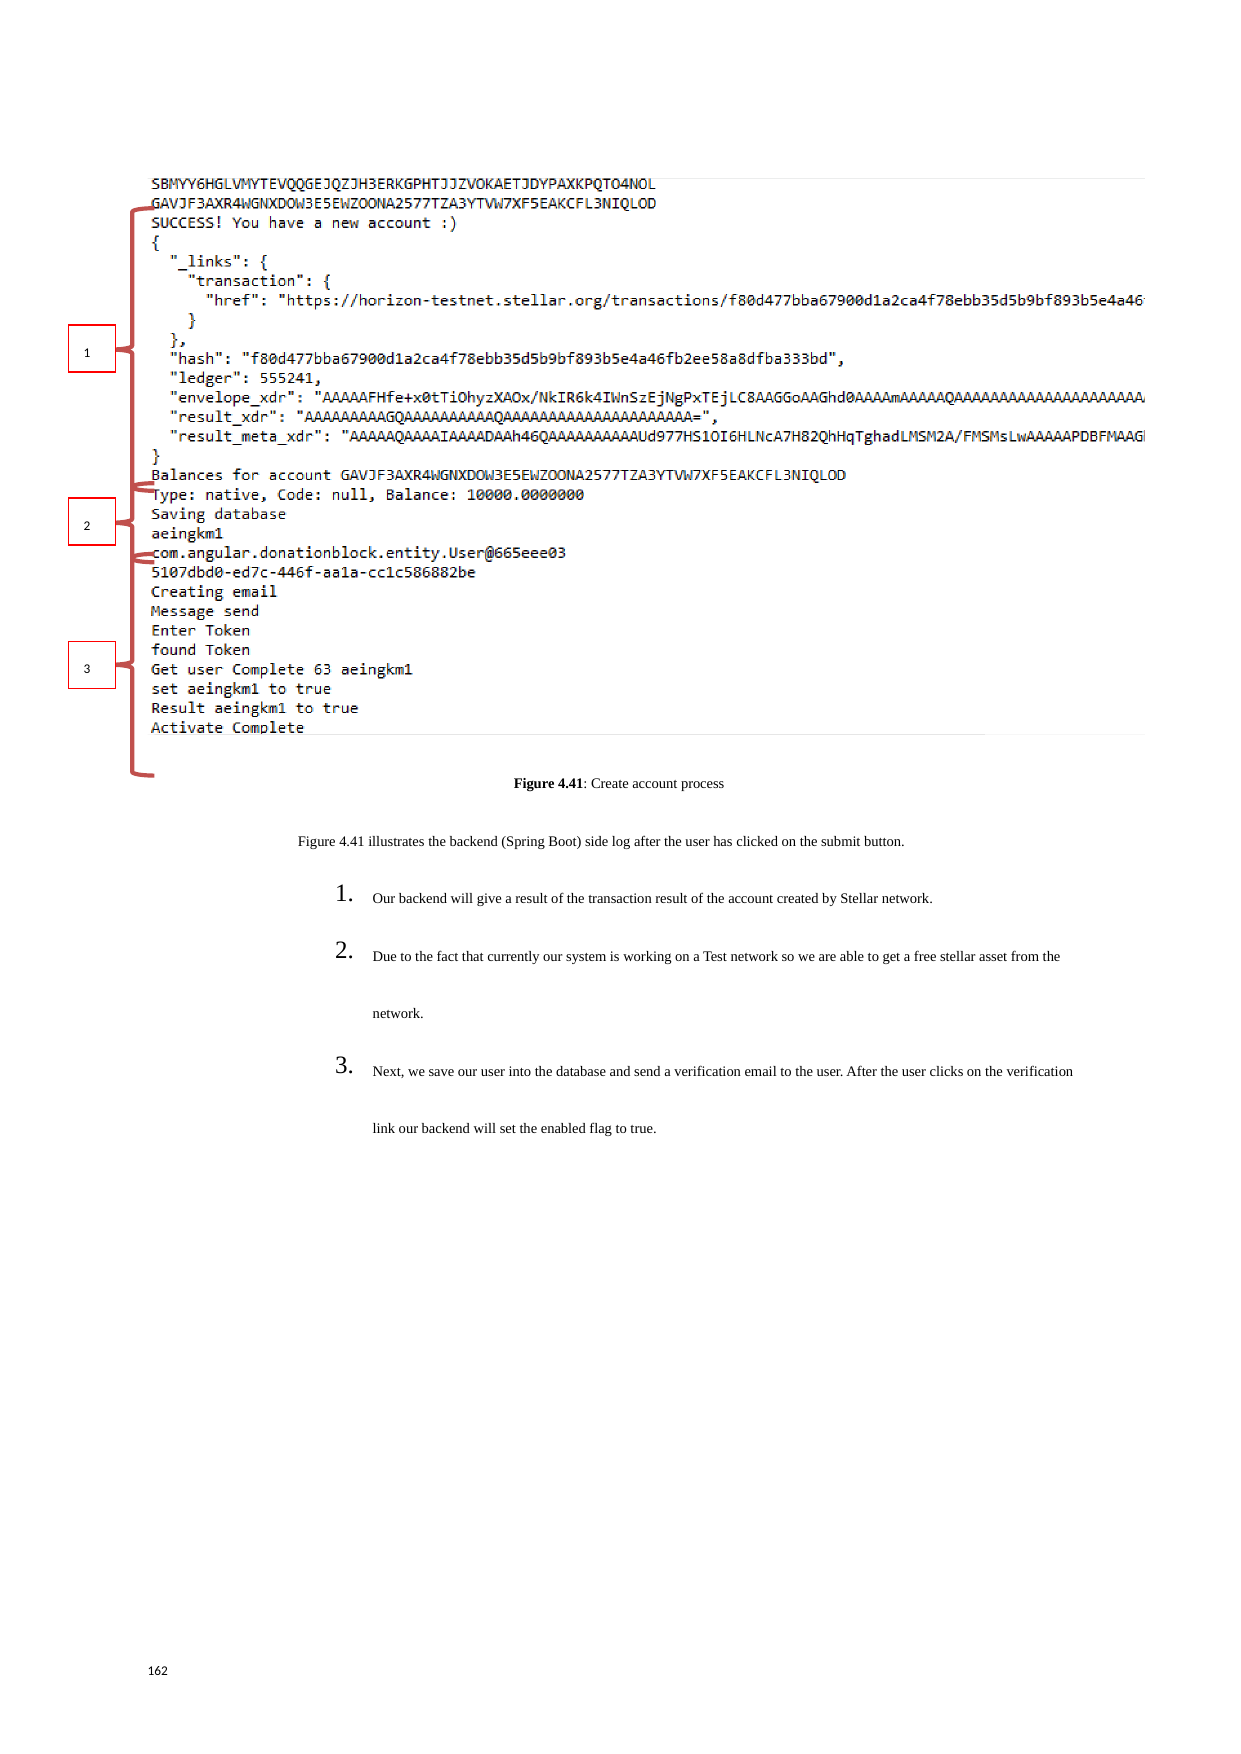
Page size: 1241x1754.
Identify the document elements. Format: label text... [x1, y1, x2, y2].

text Figure 4.41: Create account process [147, 763, 1090, 792]
list Due to the fact that currently our system is working on a Test network so we are able to get a free stellar asset from the network. [335, 935, 1090, 1022]
text Figure 4.41 illustrates the backend (Spring Boot) side log after the user has clicked on the submit button. [223, 820, 1090, 849]
list Next, we save our user into the database and send a verification email to the user. After the user clicks on the verification link our backend will set the enabled flag to true. [335, 1050, 1090, 1137]
list Our backend will give a result of the transaction result of the account created by Stellar network. [335, 878, 1090, 907]
picture [147, 178, 1145, 735]
